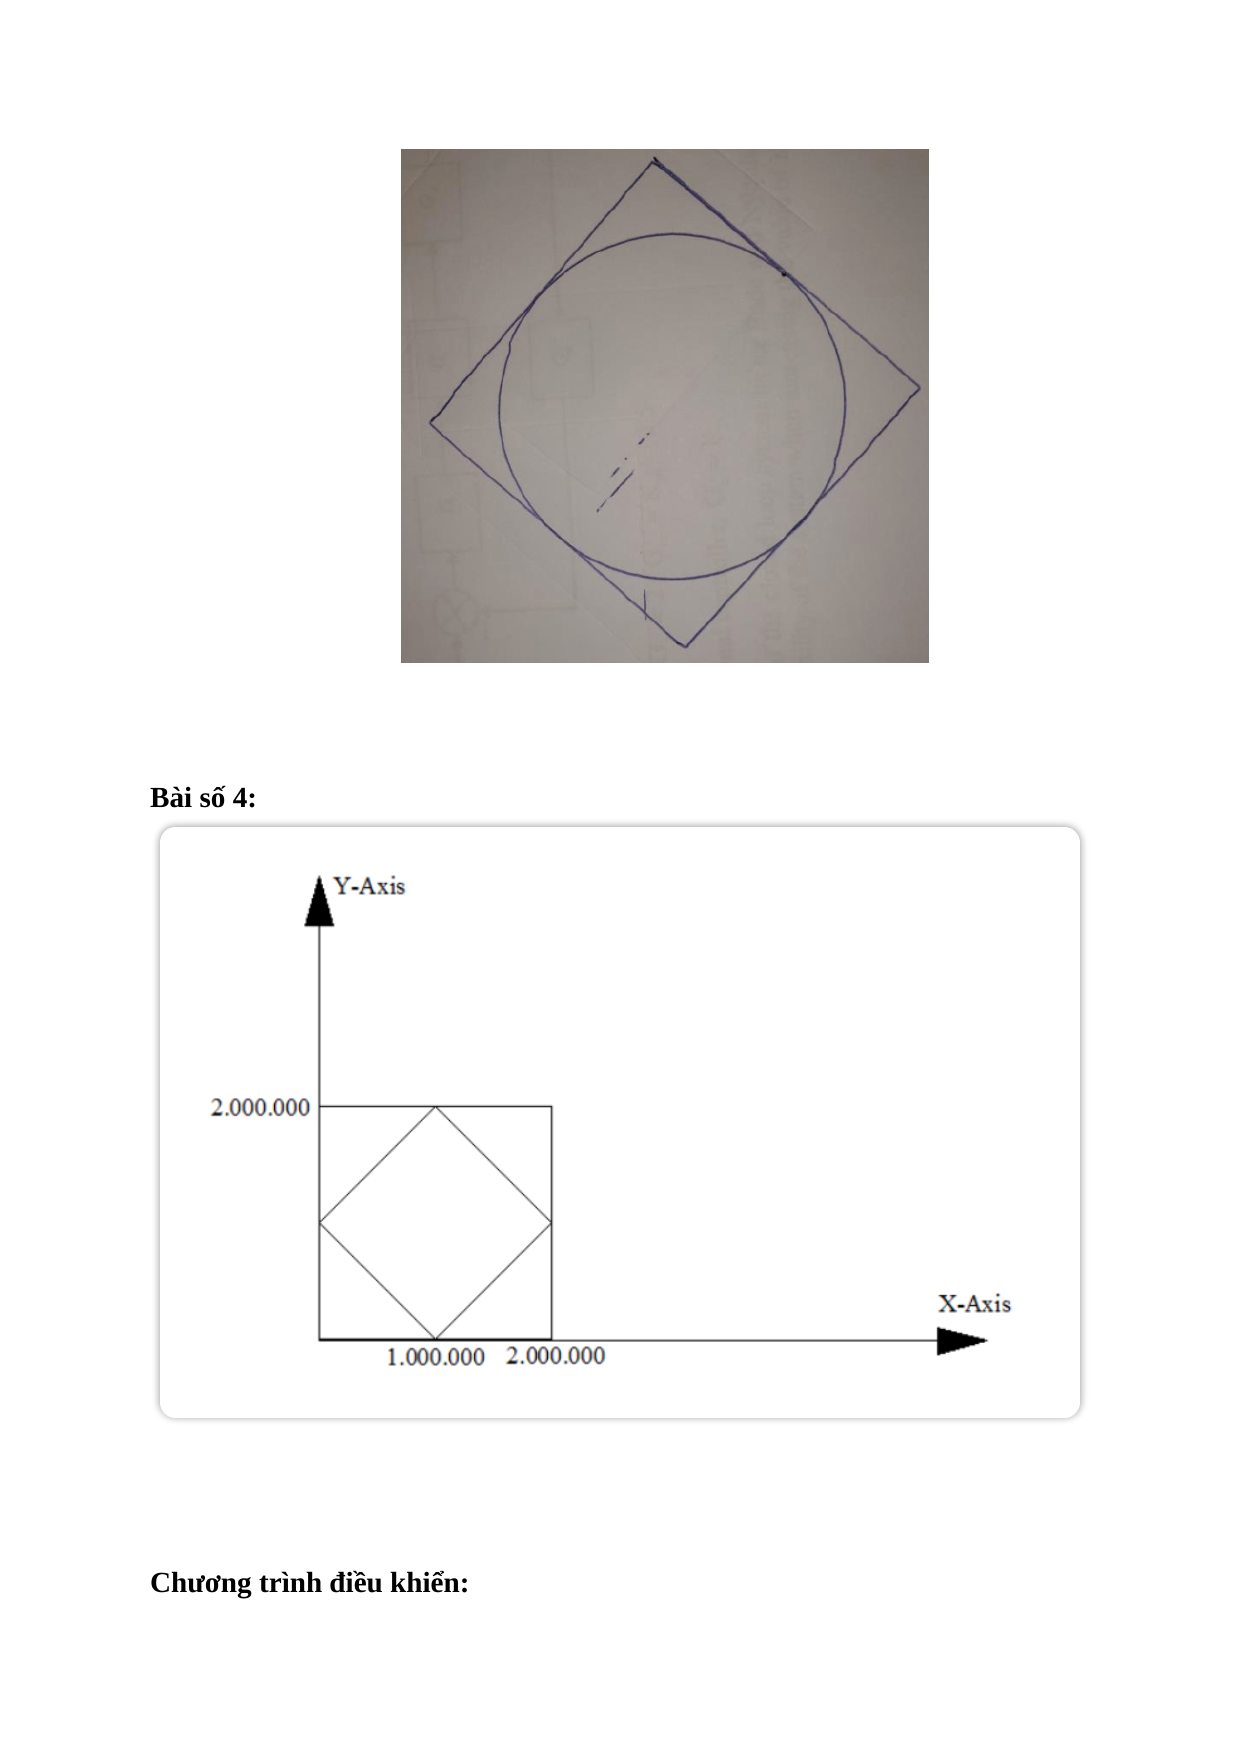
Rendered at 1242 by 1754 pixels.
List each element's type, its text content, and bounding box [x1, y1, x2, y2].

picture [191, 858, 1049, 1387]
picture [401, 149, 929, 663]
text Bài số 4: [150, 780, 1092, 813]
text Chương trình điều khiển: [150, 1565, 1092, 1599]
